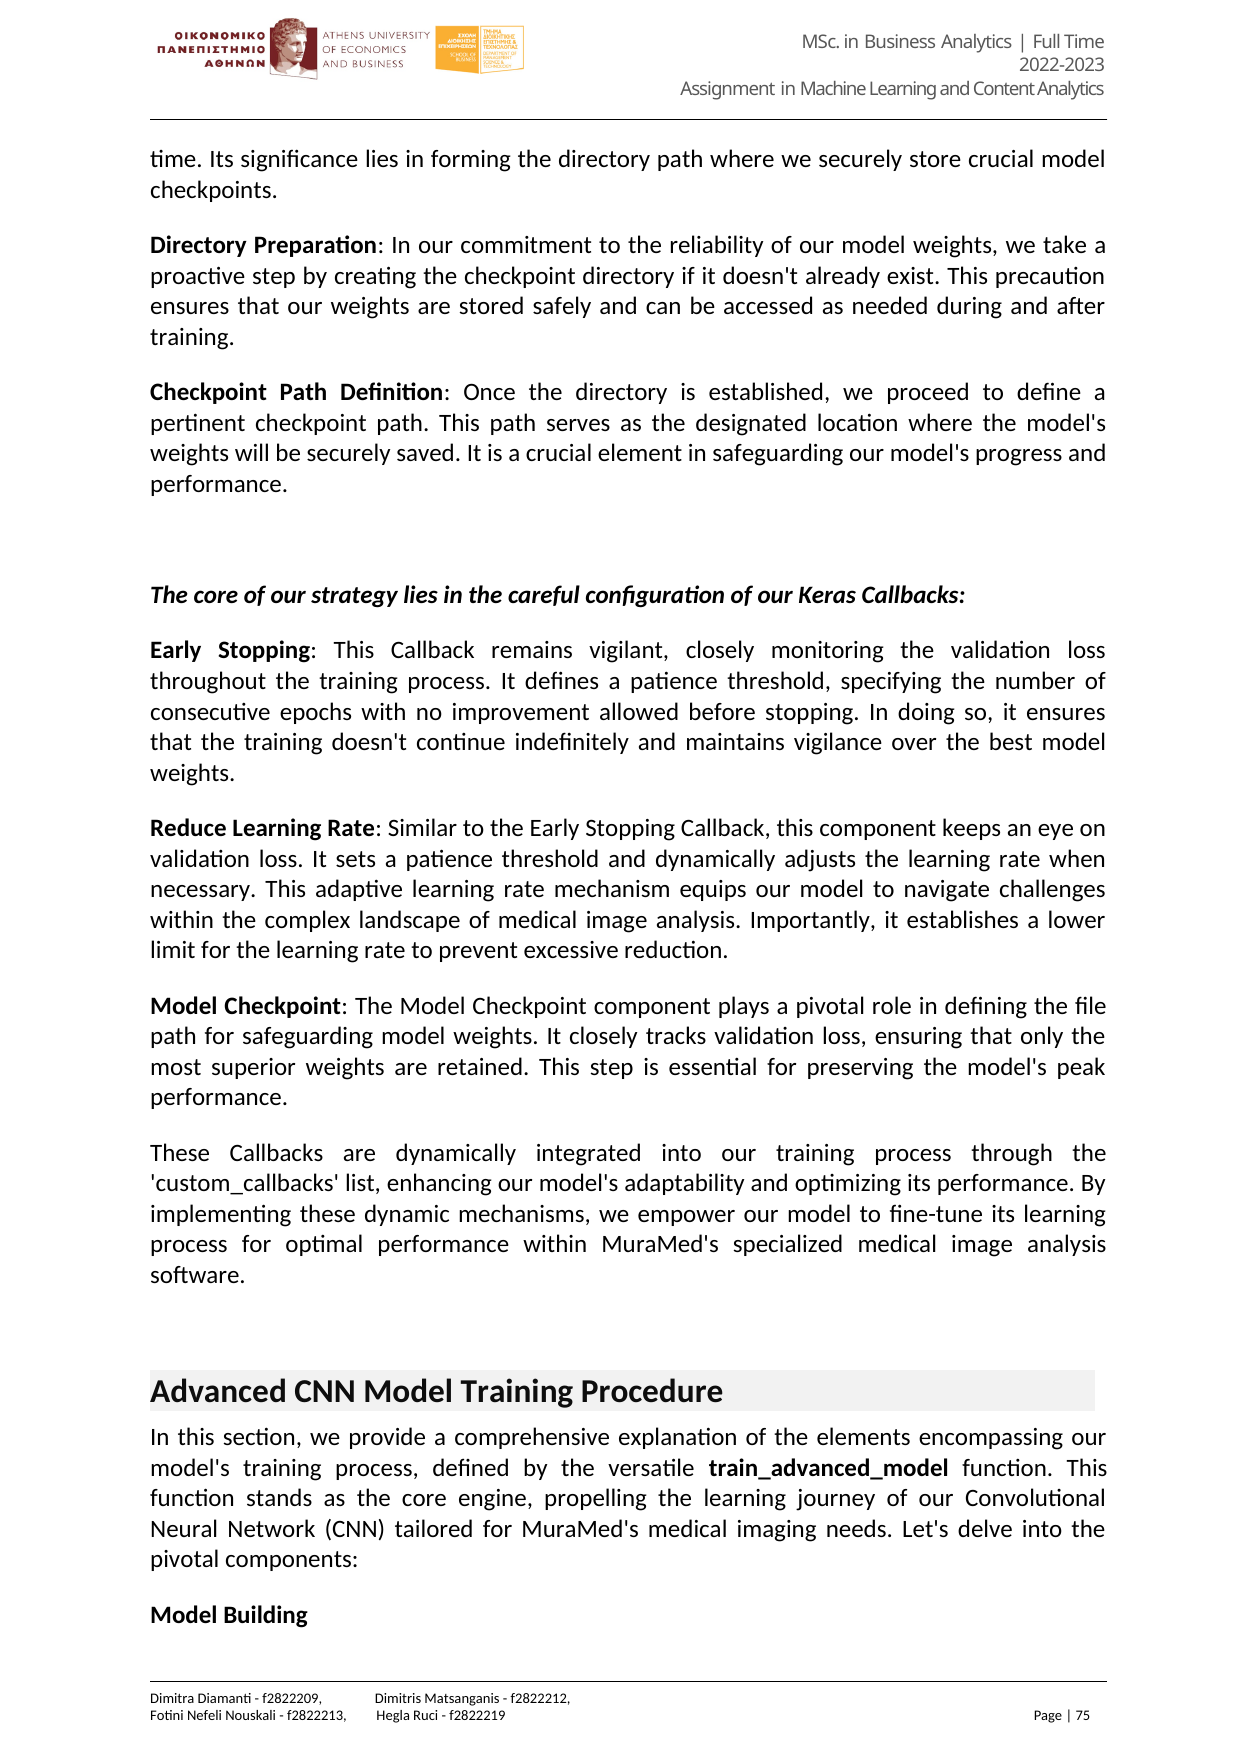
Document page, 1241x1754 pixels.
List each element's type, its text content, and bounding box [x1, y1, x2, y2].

text Reduce Learning Rate: Similar to the Early Stopping Callback, this component keeps an eye on validation loss. It sets a patience threshold and dynamically adjusts the learning rate when necessary. This adaptive learning rate mechanism equips our model to navigate challenges within the complex landscape of medical image analysis. Importantly, it establishes a lower limit for the learning rate to prevent excessive reduction. [150, 812, 1107, 965]
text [150, 143, 1107, 204]
text These Callbacks are dynamically integrated into our training process through the 'custom_callbacks' list, enhancing our model's adaptability and optimizing its performance. By implementing these dynamic mechanisms, we empower our model to fine-tune its learning process for optimal performance within MuraMed's specialized medical image analysis software. [150, 1137, 1107, 1289]
text In this section, we provide a comprehensive explanation of the elements encompassing our model's training process, defined by the versatile train_advanced_model function. This function stands as the core engine, propelling the learning journey of our Convolutional Neural Network (CNN) tailored for MuraMed's medical imaging needs. Let's delve into the pivotal components: [150, 1421, 1107, 1574]
text Early Stopping: This Callback remains vigilant, closely monitoring the validation loss throughout the training process. It defines a patience threshold, specifying the number of consecutive epochs with no improvement allowed before stopping. In doing so, it ensures that the training doesn't continue indefinitely and maintains vigilance over the best model weights. [150, 634, 1107, 787]
text Model Checkpoint: The Model Checkpoint component plays a pivotal role in defining the file path for safeguarding model weights. It closely tracks validation loss, ensuring that only the most superior weights are retained. This step is essential for preserving the model's peak performance. [150, 990, 1107, 1112]
text The core of our strategy lies in the careful configuration of our Keras Callbacks: [150, 579, 1107, 609]
text Model Building [150, 1599, 1107, 1629]
text Checkpoint Path Definition: Once the directory is established, we proceed to define a pertinent checkpoint path. This path serves as the designated location where the model's weights will be securely saved. It is a crucial element in safeguarding our model's progress and performance. [150, 376, 1107, 498]
text Directory Preparation: In our commitment to the reliability of our model weights, we take a proactive step by creating the checkpoint directory if it doesn't already exist. This precaution ensures that our weights are stored safely and can be accessed as needed during and after training. [150, 229, 1107, 351]
subtitle Advanced CNN Model Training Procedure [150, 1370, 1095, 1411]
picture [151, 17, 526, 82]
